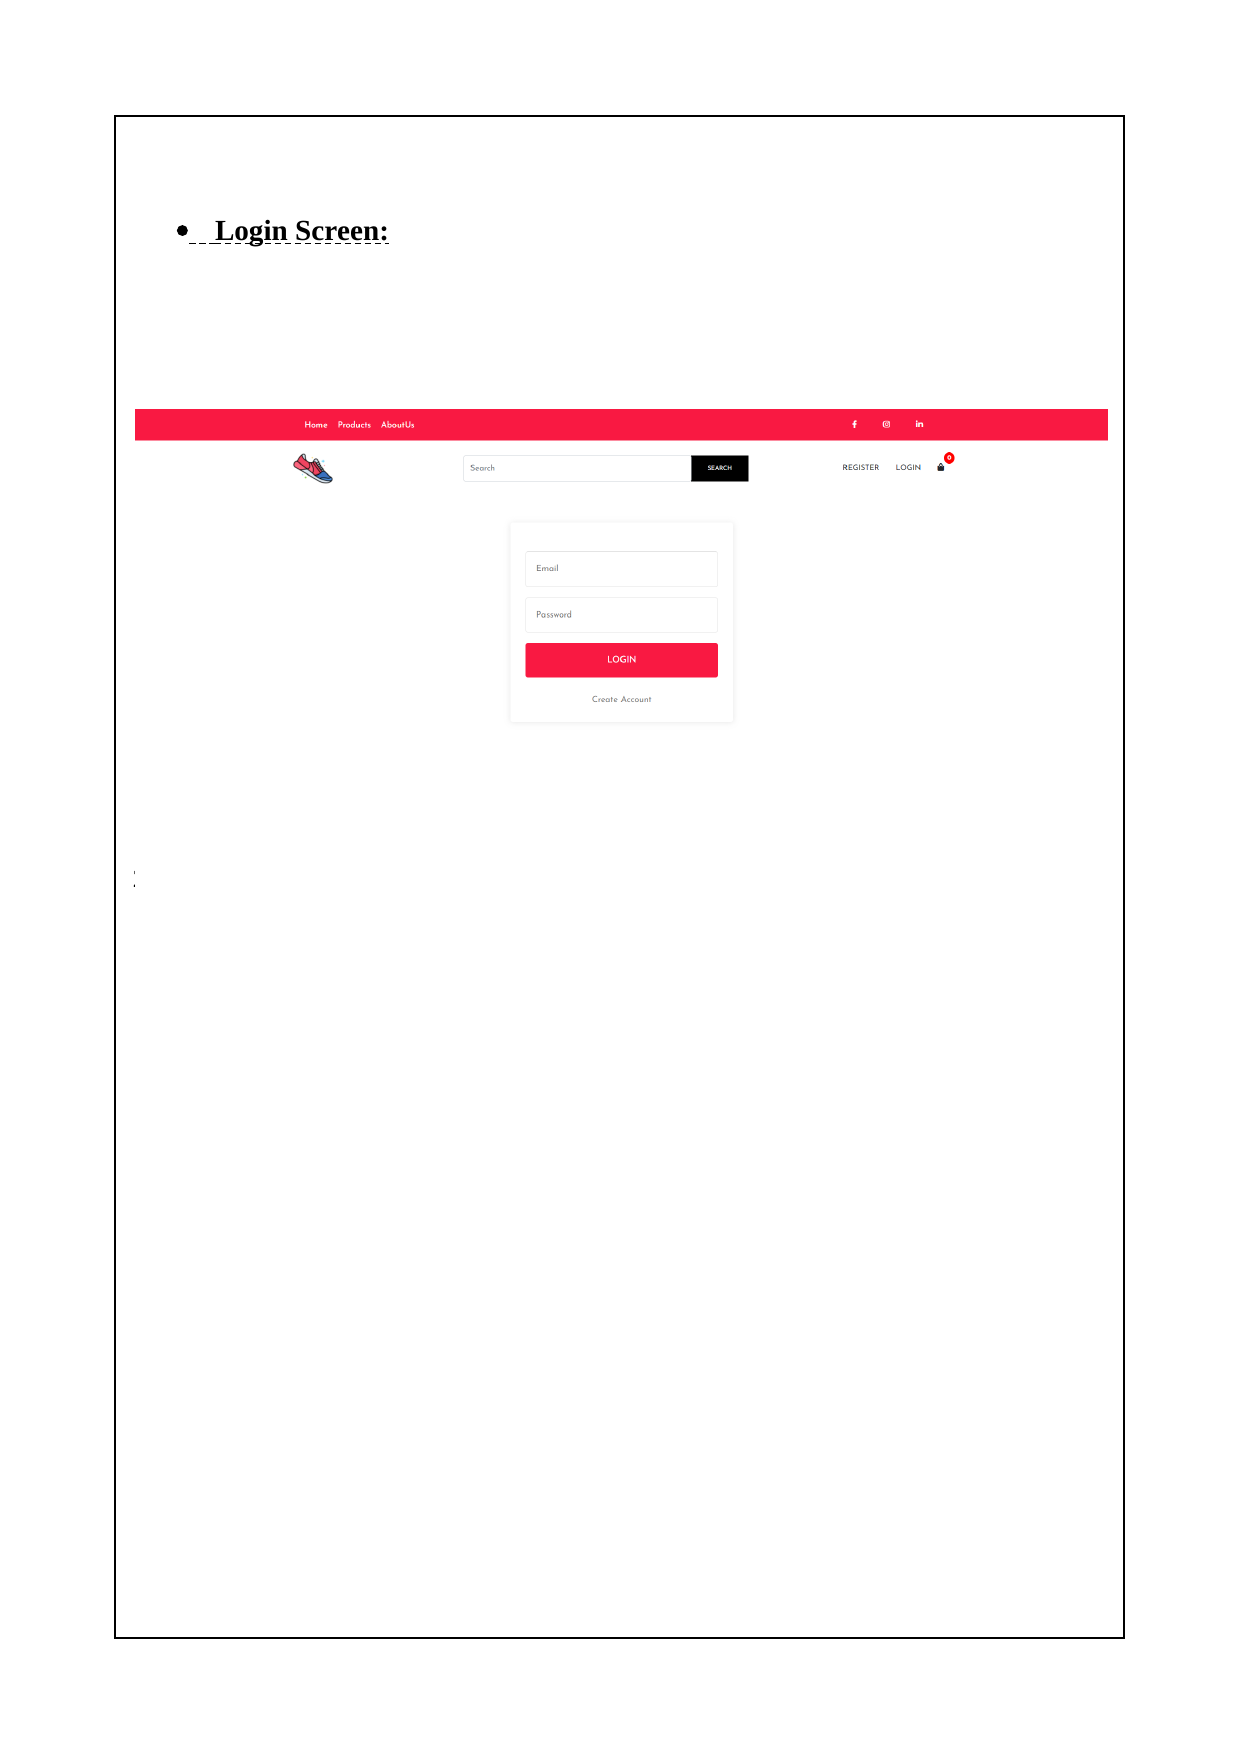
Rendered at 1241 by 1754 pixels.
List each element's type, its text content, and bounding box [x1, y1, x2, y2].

list Login Screen: [177, 213, 1104, 247]
picture [135, 409, 1108, 901]
